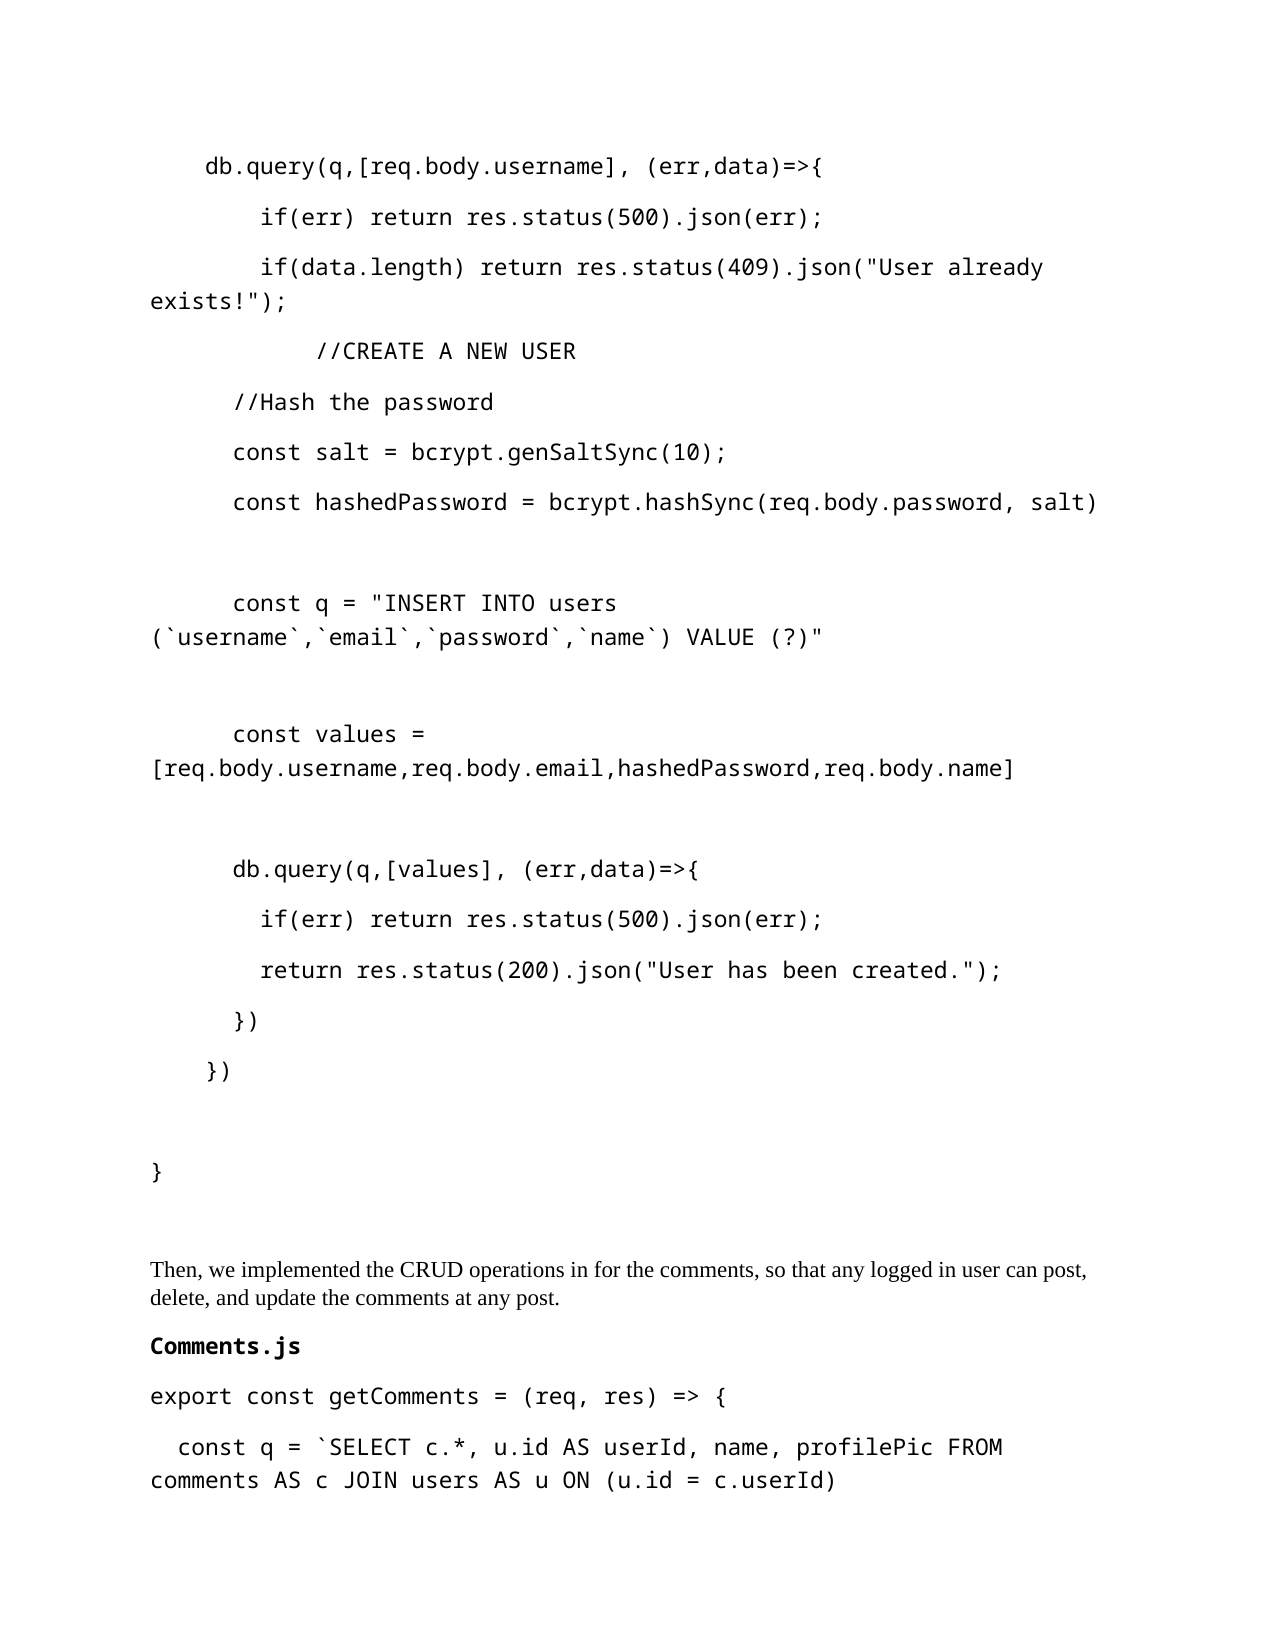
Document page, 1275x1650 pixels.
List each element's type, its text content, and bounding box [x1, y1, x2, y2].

text Then, we implemented the CRUD operations in for the comments, so that any logged in user can post, delete, and update the comments at any post. [150, 1256, 1125, 1311]
text const hashedPassword = bcrypt.hashSync(req.body.password, salt) [150, 486, 1125, 517]
text }) [150, 1004, 1125, 1035]
text const q = `SELECT c.*, u.id AS userId, name, profilePic FROM comments AS c JOIN users AS u ON (u.id = c.userId) [150, 1430, 1125, 1495]
text const salt = bcrypt.genSaltSync(10); [150, 436, 1125, 467]
text return res.status(200).json("User has been created."); [150, 953, 1125, 985]
text export const getComments = (req, res) => { [150, 1380, 1125, 1411]
text //CREATE A NEW USER [150, 335, 1125, 366]
text //Hash the password [150, 385, 1125, 417]
text Comments.js [150, 1329, 1125, 1361]
text db.query(q,[req.body.username], (err,data)=>{ [150, 150, 1125, 181]
text if(err) return res.status(500).json(err); [150, 903, 1125, 934]
text } [150, 1155, 1125, 1186]
text db.query(q,[values], (err,data)=>{ [150, 853, 1125, 884]
text if(err) return res.status(500).json(err); [150, 200, 1125, 232]
text }) [150, 1054, 1125, 1086]
text const q = "INSERT INTO users (`username`,`email`,`password`,`name`) VALUE (?)" [150, 587, 1125, 652]
text if(data.length) return res.status(409).json("User already exists!"); [150, 251, 1125, 316]
text const values = [req.body.username,req.body.email,hashedPassword,req.body.name] [150, 718, 1125, 783]
